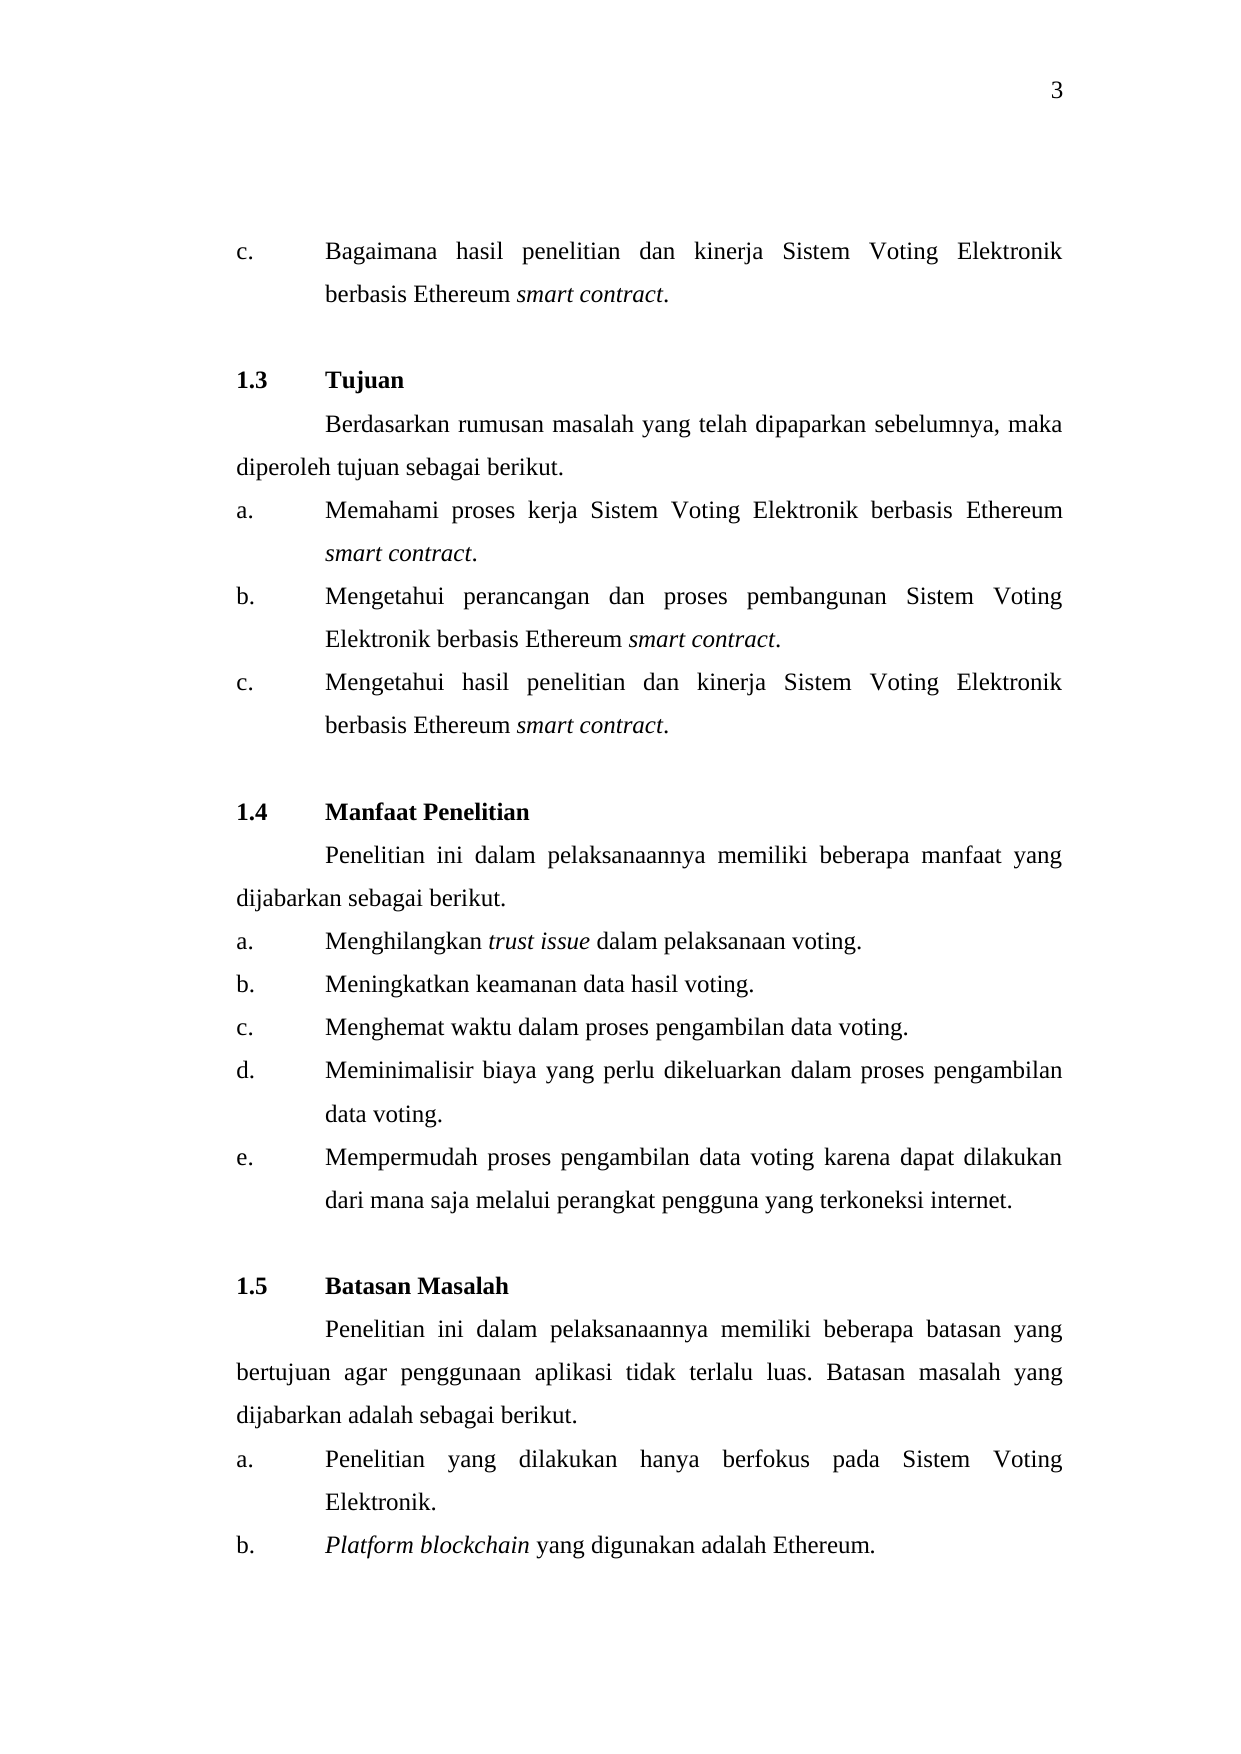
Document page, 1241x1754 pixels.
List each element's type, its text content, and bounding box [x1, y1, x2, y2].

list Meningkatkan keamanan data hasil voting. [236, 969, 1063, 998]
list Mengetahui hasil penelitian dan kinerja Sistem Voting Elektronik berbasis Ethereum smart contract. [236, 667, 1063, 739]
list Menghemat waktu dalam proses pengambilan data voting. [236, 1012, 1063, 1041]
list Penelitian yang dilakukan hanya berfokus pada Sistem Voting Elektronik. [236, 1444, 1063, 1516]
list Platform blockchain yang digunakan adalah Ethereum. [236, 1530, 1063, 1559]
list Menghilangkan trust issue dalam pelaksanaan voting. [236, 926, 1063, 955]
text Penelitian ini dalam pelaksanaannya memiliki beberapa manfaat yang dijabarkan sebagai berikut. [236, 840, 1063, 912]
list Meminimalisir biaya yang perlu dikeluarkan dalam proses pengambilan data voting. [236, 1056, 1063, 1127]
text Penelitian ini dalam pelaksanaannya memiliki beberapa batasan yang bertujuan agar penggunaan aplikasi tidak terlalu luas. Batasan masalah yang dijabarkan adalah sebagai berikut. [236, 1314, 1063, 1429]
subtitle Batasan Masalah [236, 1271, 1063, 1300]
subtitle Tujuan [236, 366, 1063, 394]
list Bagaimana hasil penelitian dan kinerja Sistem Voting Elektronik berbasis Ethereum smart contract. [236, 236, 1063, 308]
list Mempermudah proses pengambilan data voting karena dapat dilakukan dari mana saja melalui perangkat pengguna yang terkoneksi internet. [236, 1142, 1063, 1214]
text Berdasarkan rumusan masalah yang telah dipaparkan sebelumnya, maka diperoleh tujuan sebagai berikut. [236, 409, 1063, 481]
list Memahami proses kerja Sistem Voting Elektronik berbasis Ethereum smart contract. [236, 495, 1063, 567]
subtitle Manfaat Penelitian [236, 797, 1063, 826]
list Mengetahui perancangan dan proses pembangunan Sistem Voting Elektronik berbasis Ethereum smart contract. [236, 581, 1063, 653]
